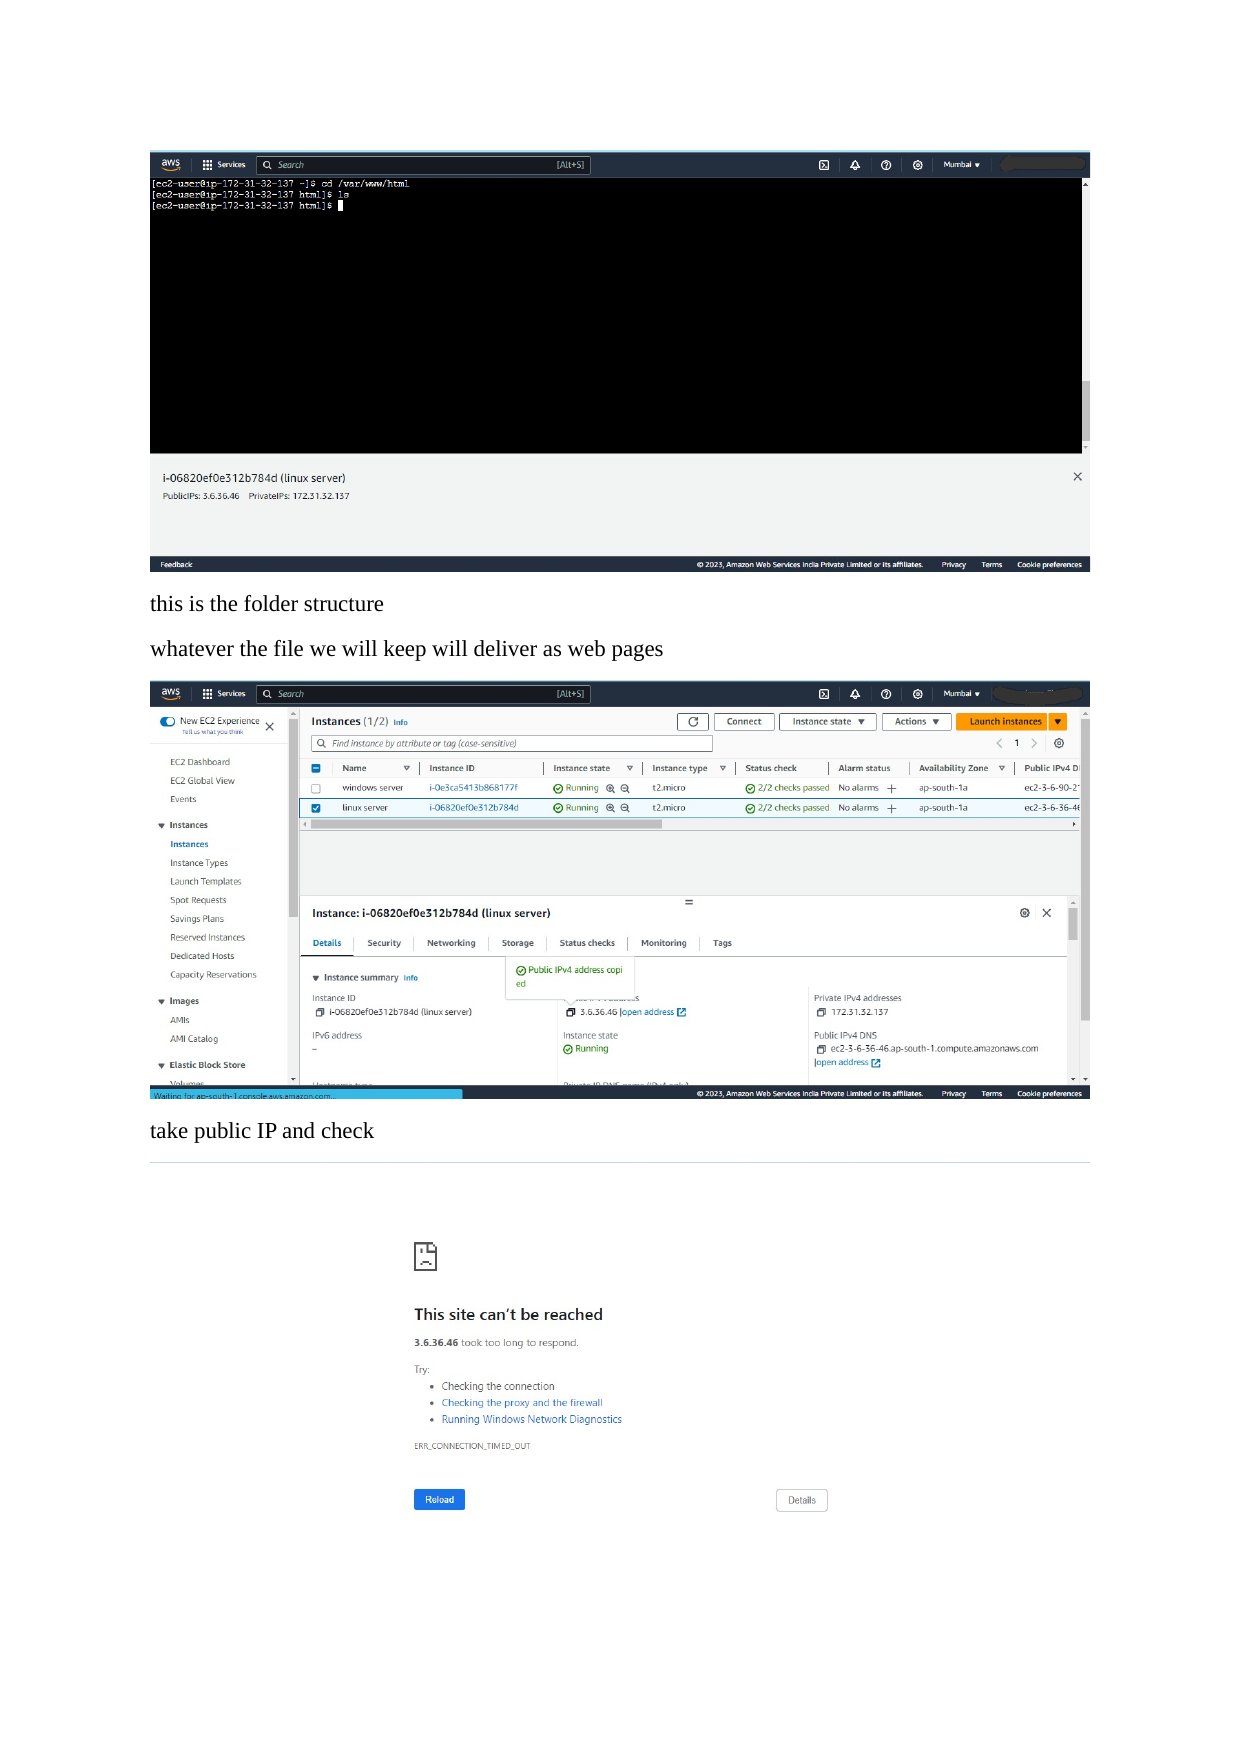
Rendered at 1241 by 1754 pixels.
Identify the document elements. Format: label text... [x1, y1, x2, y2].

picture [150, 680, 1090, 1099]
picture [150, 150, 1091, 572]
text take public IP and check [150, 1117, 1090, 1143]
picture [150, 1162, 1091, 1583]
text this is the folder structure [150, 590, 1090, 616]
text whatever the file we will keep will deliver as web pages [150, 635, 1090, 662]
